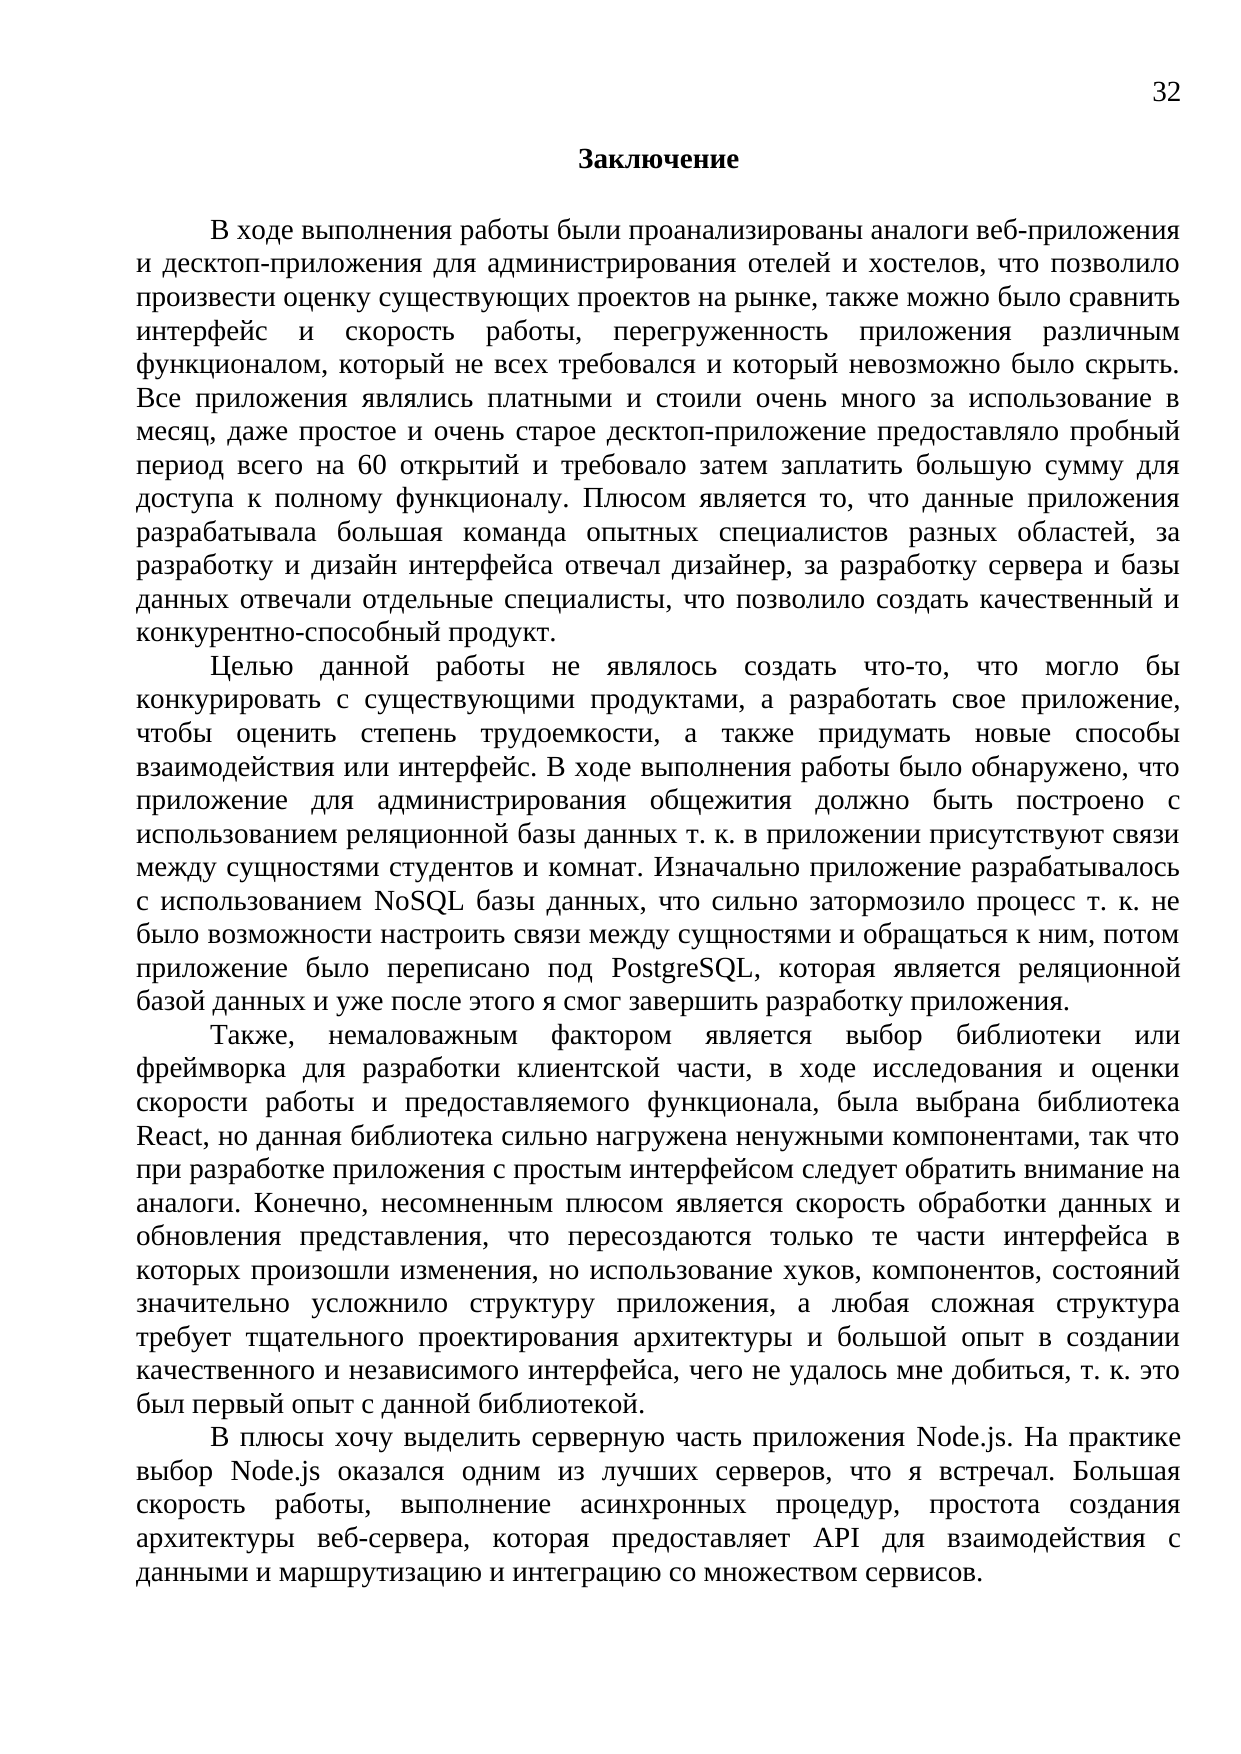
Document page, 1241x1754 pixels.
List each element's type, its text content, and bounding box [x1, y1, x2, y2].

text В плюсы хочу выделить серверную часть приложения Node.js. На практике выбор Node.js оказался одним из лучших серверов, что я встречал. Большая скорость работы, выполнение асинхронных процедур, простота создания архитектуры веб-сервера, которая предоставляет API для взаимодействия с данными и маршрутизацию и интеграцию со множеством сервисов. [136, 1419, 1181, 1587]
text Также, немаловажным фактором является выбор библиотеки или фреймворка для разработки клиентской части, в ходе исследования и оценки скорости работы и предоставляемого функционала, была выбрана библиотека React, но данная библиотека сильно нагружена ненужными компонентами, так что при разработке приложения с простым интерфейсом следует обратить внимание на аналоги. Конечно, несомненным плюсом является скорость обработки данных и обновления представления, что пересоздаются только те части интерфейса в которых произошли изменения, но использование хуков, компонентов, состояний значительно усложнило структуру приложения, а любая сложная структура требует тщательного проектирования архитектуры и большой опыт в создании качественного и независимого интерфейса, чего не удалось мне добиться, т. к. это был первый опыт с данной библиотекой. [136, 1017, 1181, 1419]
text В ходе выполнения работы были проанализированы аналоги веб-приложения и десктоп-приложения для администрирования отелей и хостелов, что позволило произвести оценку существующих проектов на рынке, также можно было сравнить интерфейс и скорость работы, перегруженность приложения различным функционалом, который не всех требовался и который невозможно было скрыть. Все приложения являлись платными и стоили очень много за использование в месяц, даже простое и очень старое десктоп-приложение предоставляло пробный период всего на 60 открытий и требовало затем заплатить большую сумму для доступа к полному функционалу. Плюсом является то, что данные приложения разрабатывала большая команда опытных специалистов разных областей, за разработку и дизайн интерфейса отвечал дизайнер, за разработку сервера и базы данных отвечали отдельные специалисты, что позволило создать качественный и конкурентно-способный продукт. [136, 212, 1181, 648]
text Целью данной работы не являлось создать что-то, что могло бы конкурировать с существующими продуктами, а разработать свое приложение, чтобы оценить степень трудоемкости, а также придумать новые способы взаимодействия или интерфейс. В ходе выполнения работы было обнаружено, что приложение для администрирования общежития должно быть построено с использованием реляционной базы данных т. к. в приложении присутствуют связи между сущностями студентов и комнат. Изначально приложение разрабатывалось с использованием NoSQL базы данных, что сильно затормозило процесс т. к. не было возможности настроить связи между сущностями и обращаться к ним, потом приложение было переписано под PostgreSQL, которая является реляционной базой данных и уже после этого я смог завершить разработку приложения. [136, 648, 1181, 1017]
subtitle Заключение [136, 141, 1181, 174]
